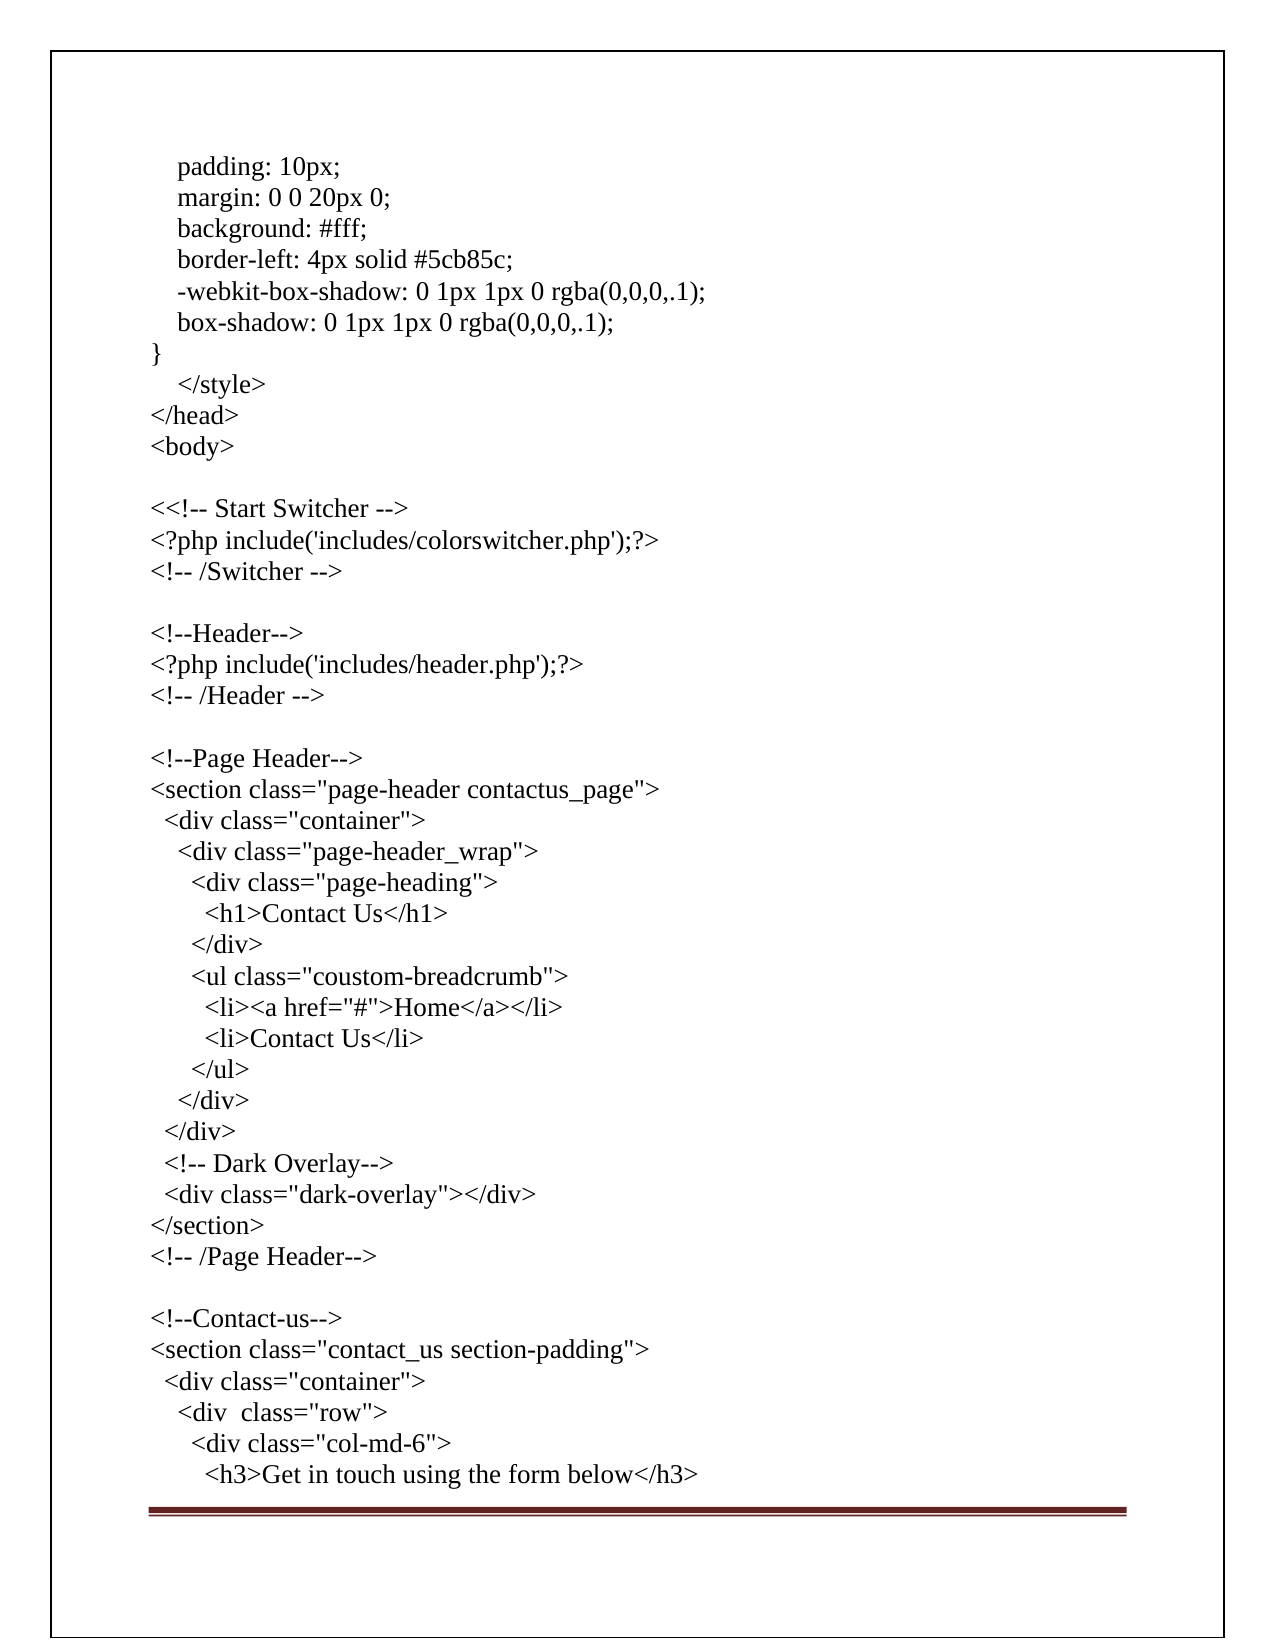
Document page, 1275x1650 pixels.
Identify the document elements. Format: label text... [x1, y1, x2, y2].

text <body> [150, 430, 1125, 461]
text <div class="page-heading"> [150, 866, 1125, 897]
text <section class="page-header contactus_page"> [150, 773, 1125, 804]
text <li>Contact Us</li> [150, 1022, 1125, 1053]
text </div> [150, 929, 1125, 960]
text box-shadow: 0 1px 1px 0 rgba(0,0,0,.1); [150, 306, 1125, 337]
text <!-- /Header --> [150, 679, 1125, 711]
text <h3>Get in touch using the form below</h3> [150, 1458, 1125, 1489]
text <div class="col-md-6"> [150, 1427, 1125, 1458]
text <!--Page Header--> [150, 742, 1125, 773]
text <!-- Dark Overlay--> [150, 1147, 1125, 1178]
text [150, 274, 1125, 306]
text <!-- /Switcher --> [150, 555, 1125, 586]
text <div class="row"> [150, 1396, 1125, 1427]
text <<!-- Start Switcher --> [150, 493, 1125, 524]
text padding: 10px; [150, 150, 1125, 181]
text } [150, 337, 1125, 368]
text </div> [150, 1116, 1125, 1147]
text border-left: 4px solid #5cb85c; [150, 243, 1125, 274]
text background: #fff; [150, 212, 1125, 243]
text <?php include('includes/colorswitcher.php');?> [150, 524, 1125, 555]
text <?php include('includes/header.php');?> [150, 648, 1125, 679]
text </style> [150, 368, 1125, 399]
text <!--Header--> [150, 617, 1125, 648]
text <ul class="coustom-breadcrumb"> [150, 960, 1125, 991]
text <section class="contact_us section-padding"> [150, 1333, 1125, 1365]
text <div class="dark-overlay"></div> [150, 1178, 1125, 1209]
text <div class="container"> [150, 804, 1125, 835]
text margin: 0 0 20px 0; [150, 181, 1125, 212]
text </section> [150, 1209, 1125, 1240]
text <!-- /Page Header--> [150, 1240, 1125, 1271]
text <h1>Contact Us</h1> [150, 897, 1125, 929]
text <!--Contact-us--> [150, 1302, 1125, 1333]
text <div class="page-header_wrap"> [150, 835, 1125, 866]
text </ul> [150, 1053, 1125, 1084]
text <div class="container"> [150, 1365, 1125, 1396]
text </div> [150, 1084, 1125, 1116]
text <li><a href="#">Home</a></li> [150, 991, 1125, 1022]
text </head> [150, 399, 1125, 430]
